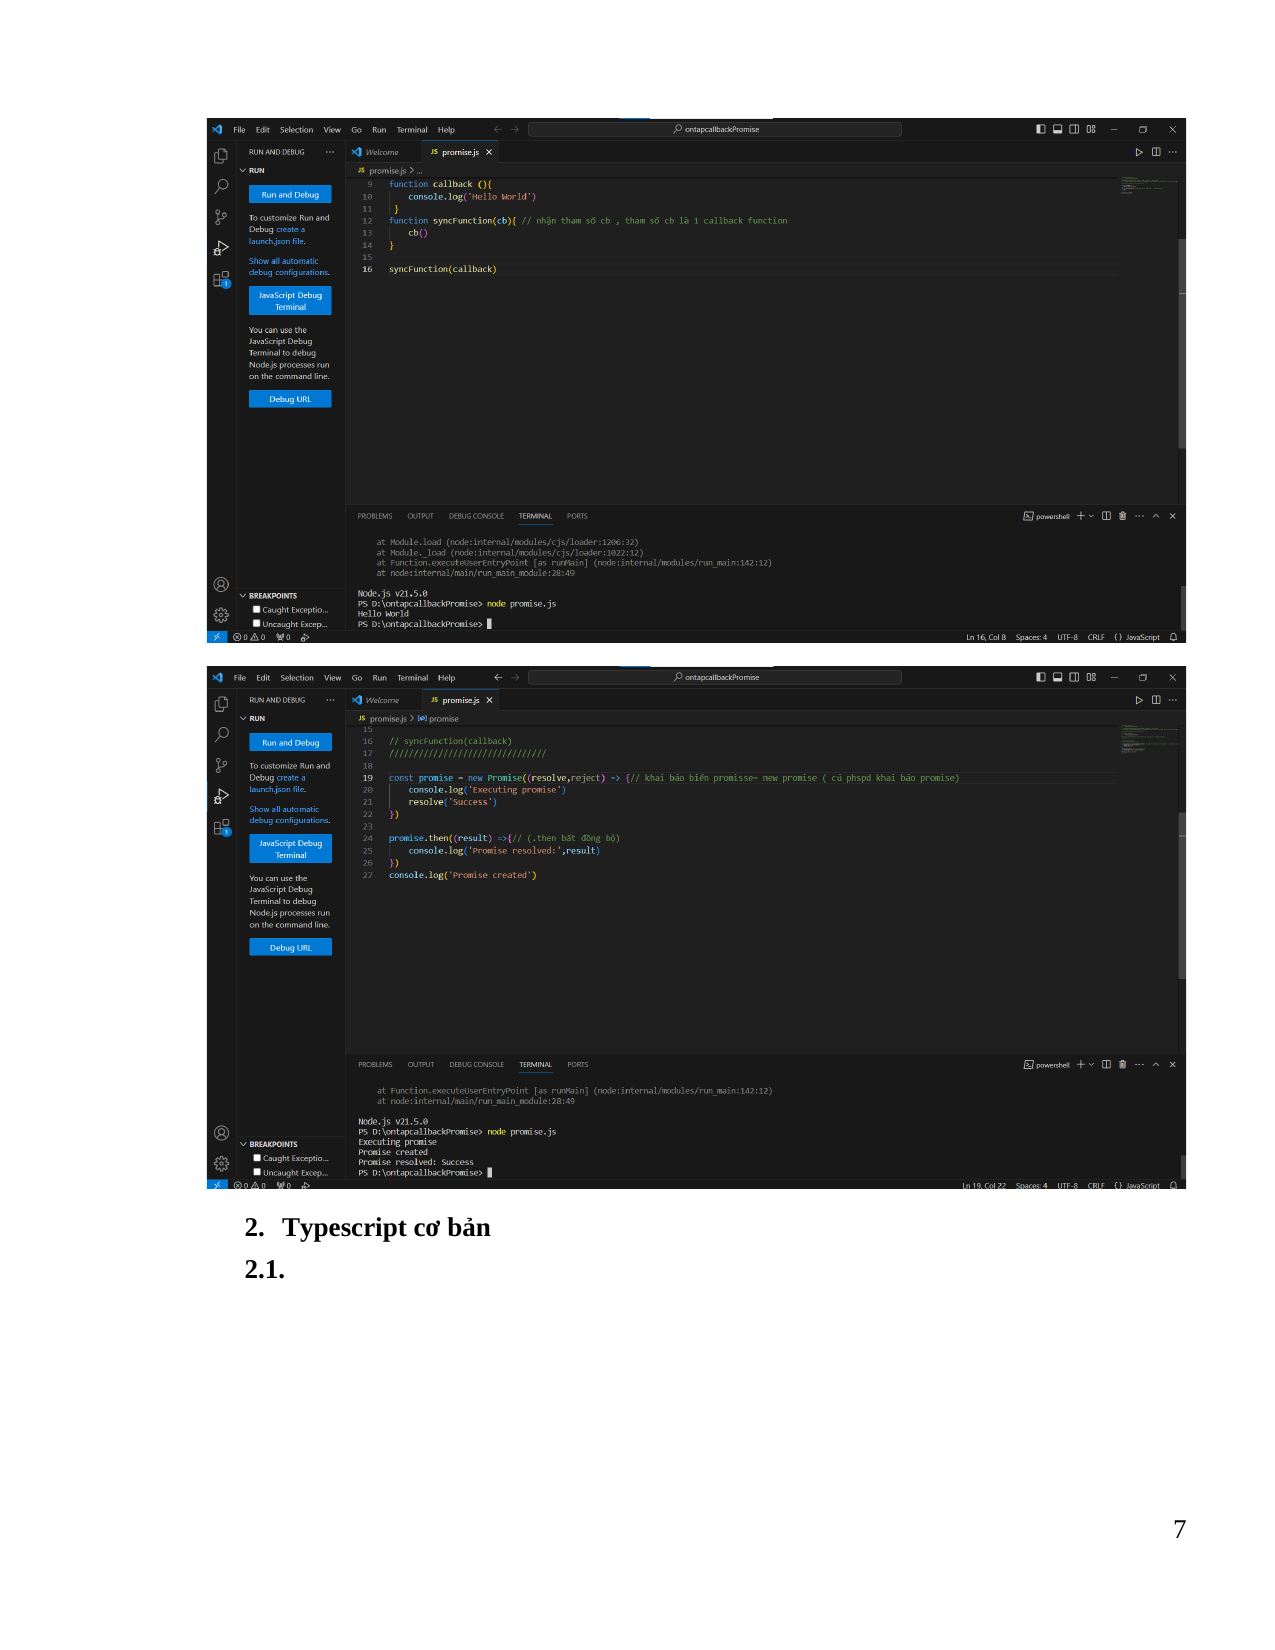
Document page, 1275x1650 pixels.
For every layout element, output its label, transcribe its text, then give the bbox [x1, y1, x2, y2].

picture [206, 118, 1187, 643]
list Typescript cơ bản [244, 1212, 1186, 1243]
picture [206, 666, 1187, 1189]
